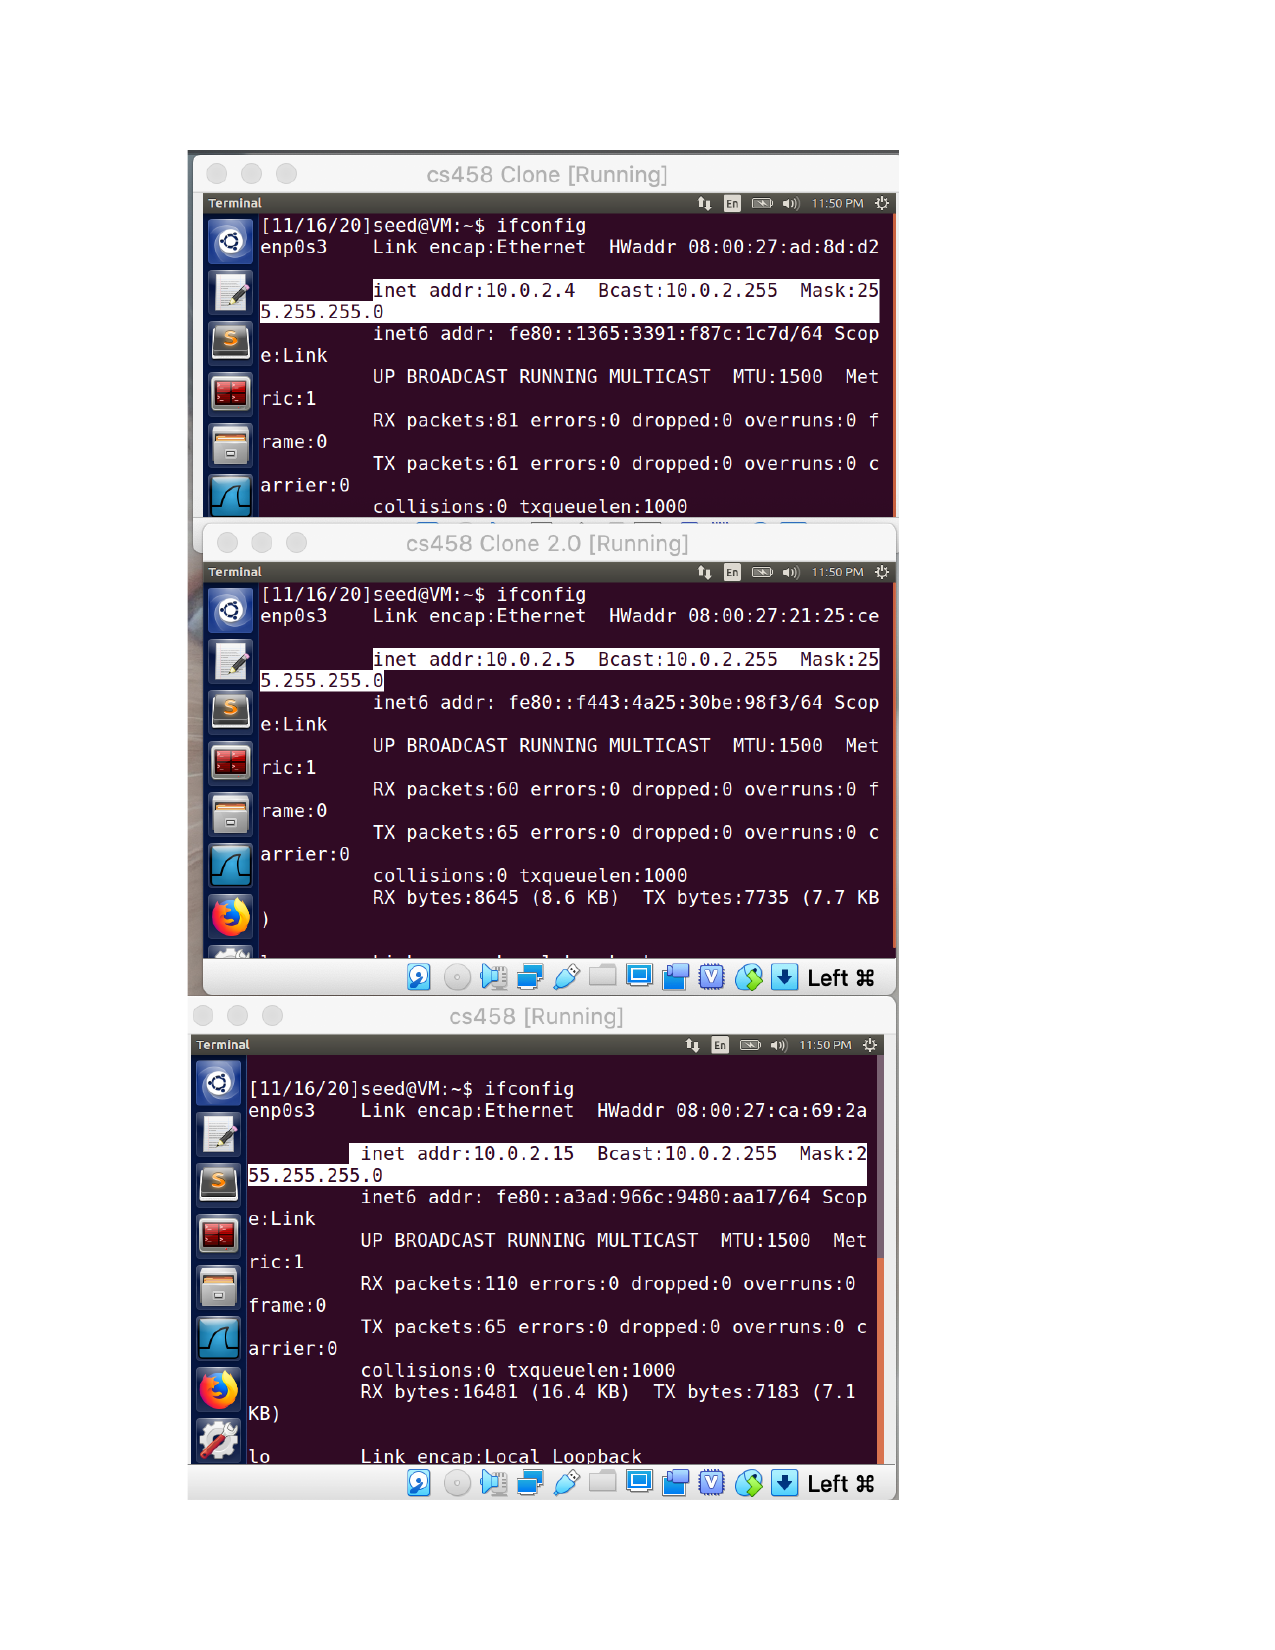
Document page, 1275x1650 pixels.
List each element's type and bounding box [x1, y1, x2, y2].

picture [187, 150, 899, 1500]
